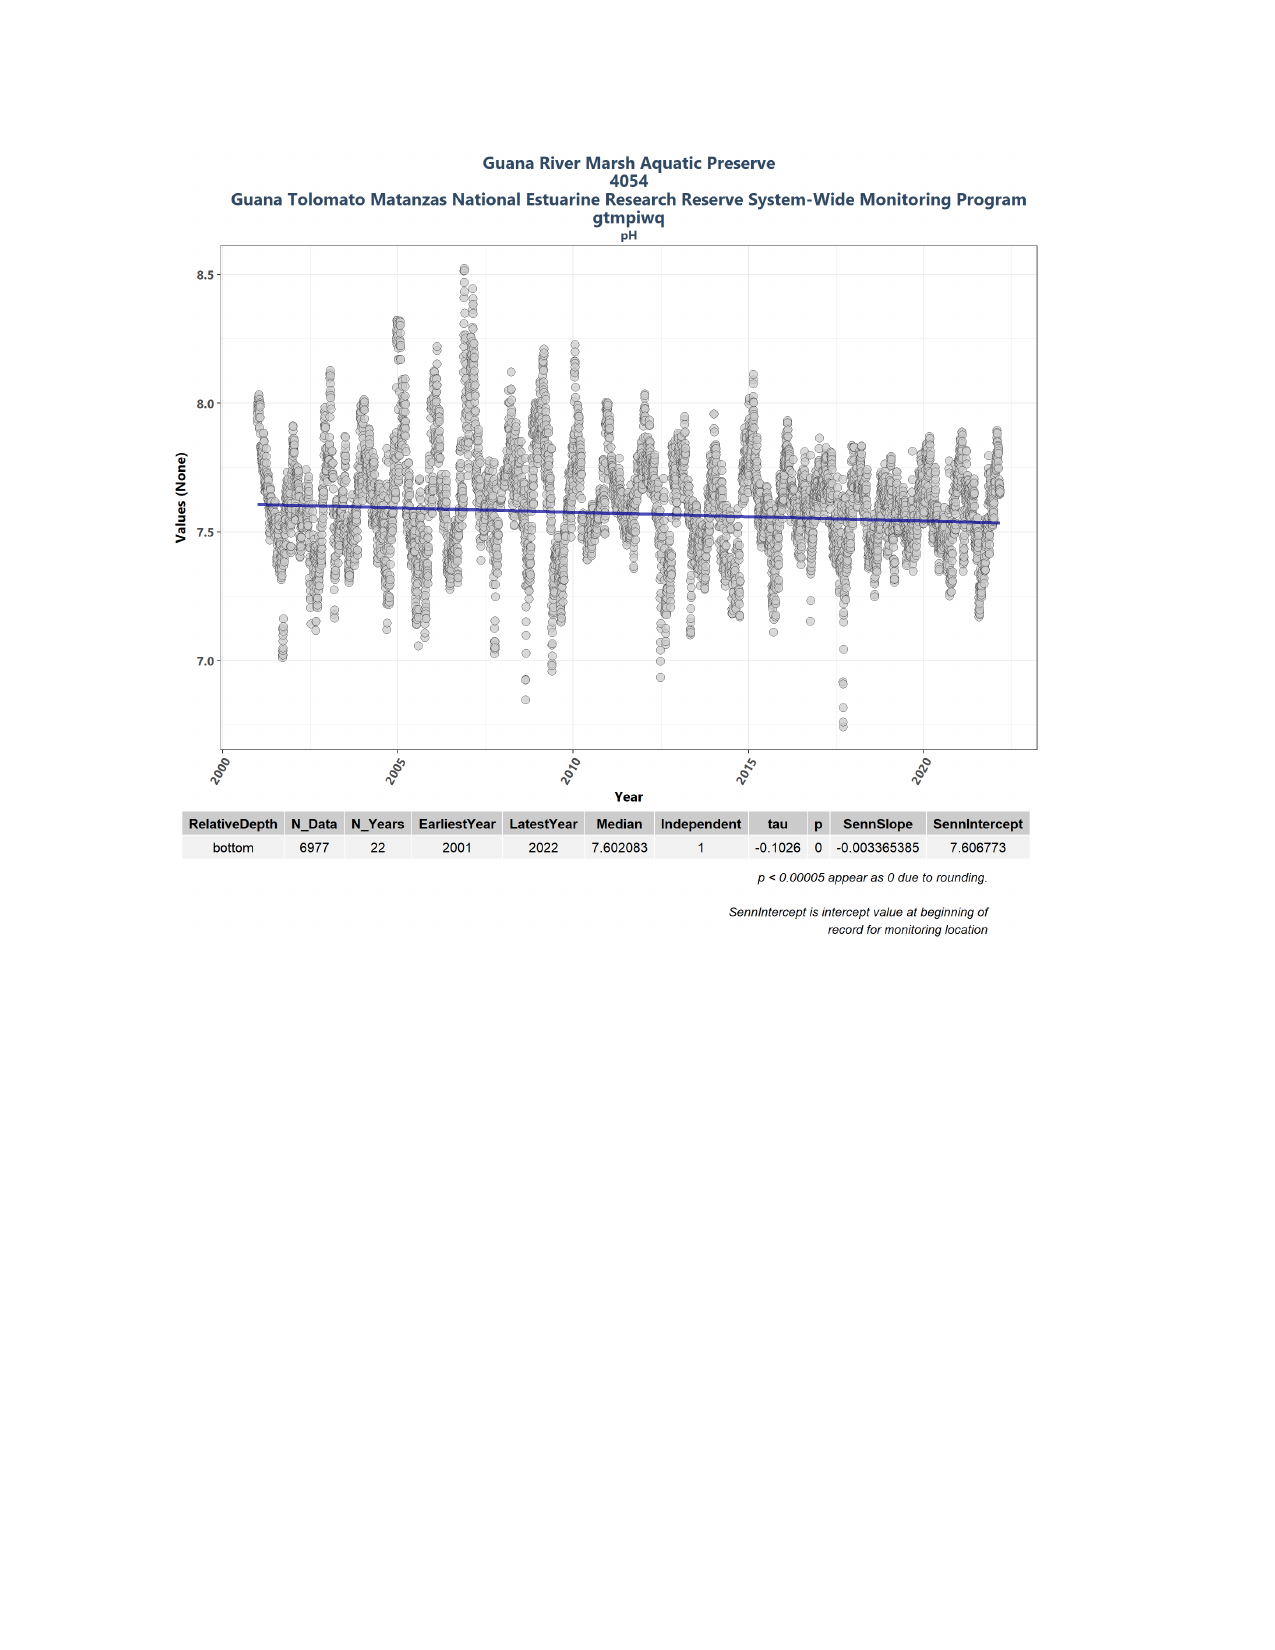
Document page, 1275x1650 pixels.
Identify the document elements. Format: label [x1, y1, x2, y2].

picture [168, 150, 1044, 938]
